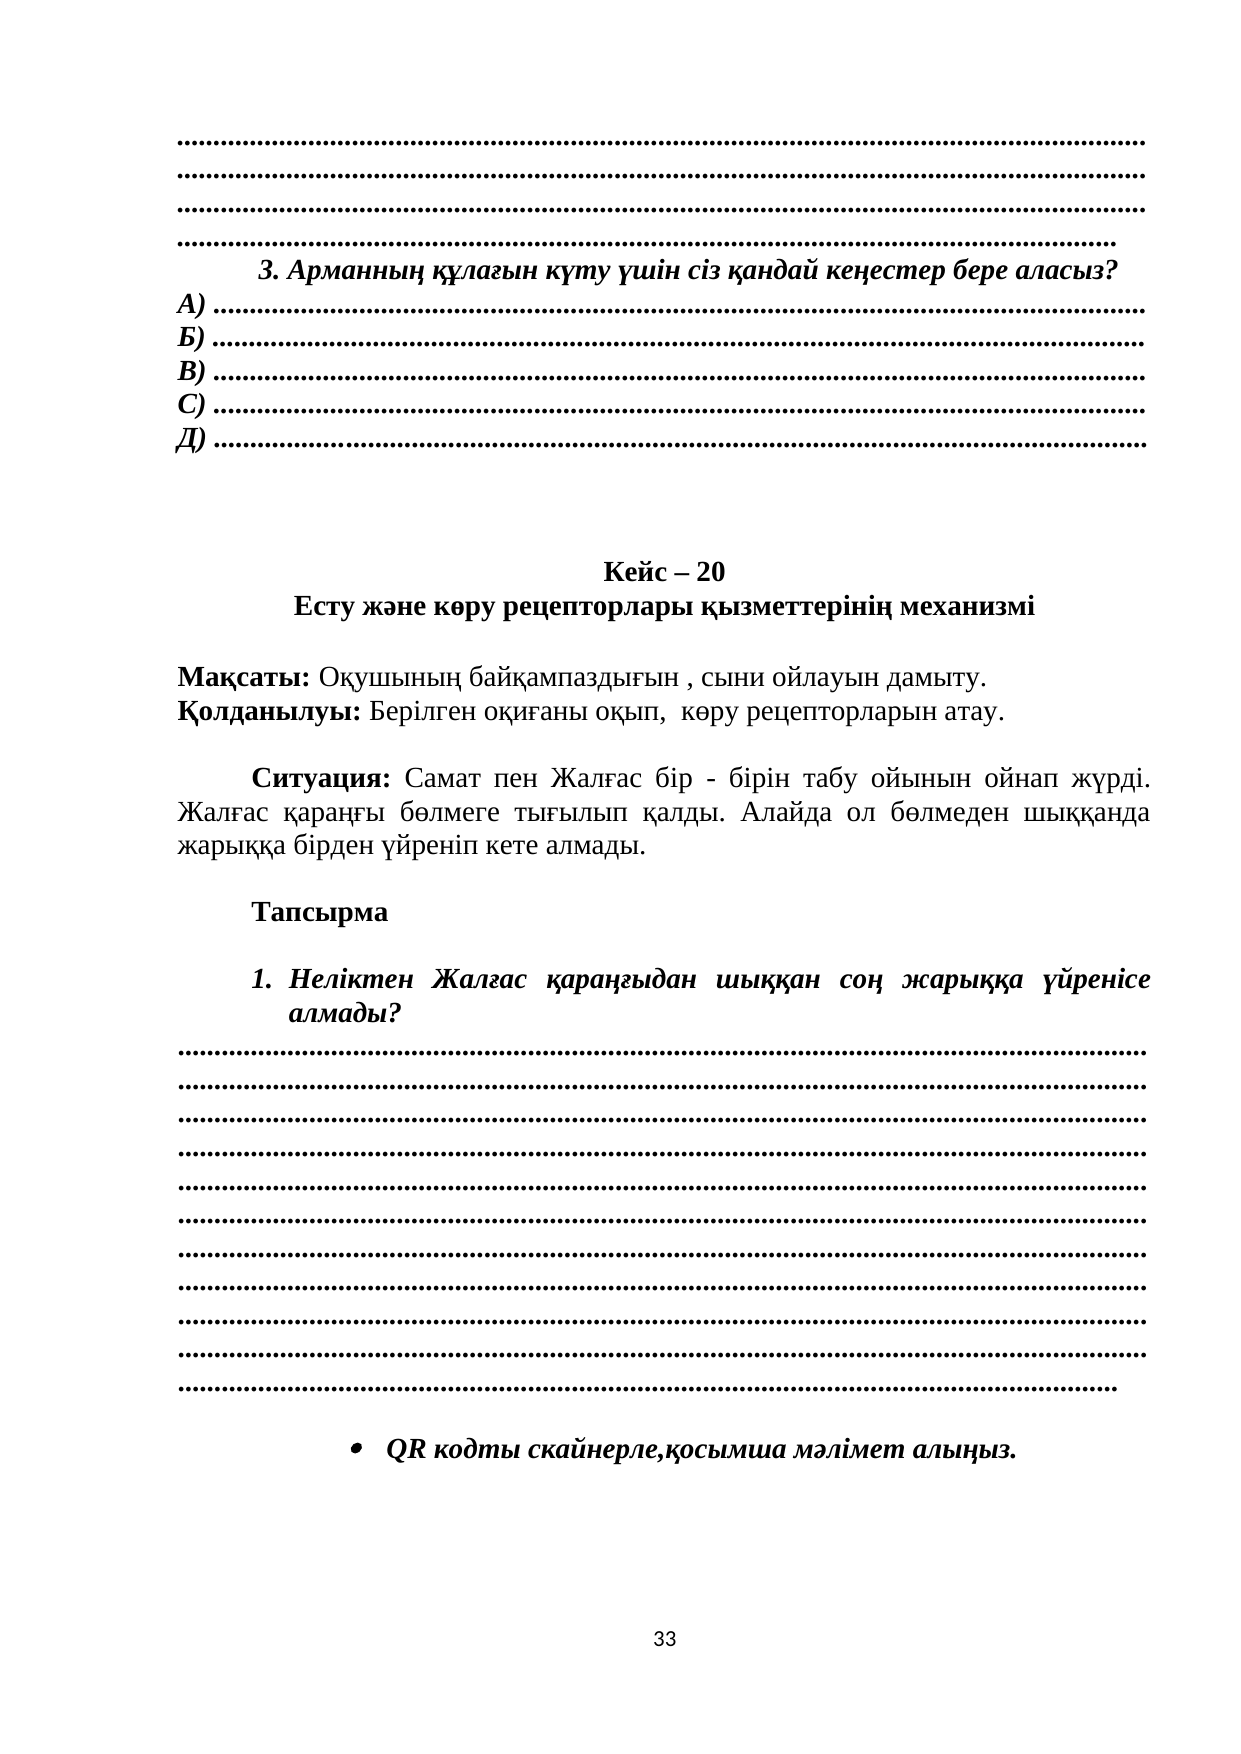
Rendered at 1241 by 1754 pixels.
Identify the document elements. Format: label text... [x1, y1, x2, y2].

text Ситуация: Самат пен Жалғас бір - бірін табу ойынын ойнап жүрді. Жалғас қараңғы бөлмеге тығылып қалды. Алайда ол бөлмеден шыққанда жарыққа бірден үйреніп кете алмады. [177, 760, 1152, 861]
text Есту және көру рецепторлары қызметтерінің механизмі [177, 588, 1152, 621]
text С) ................................................................................................................................ [177, 386, 1152, 420]
text Тапсырма [177, 894, 1152, 928]
text 3. Арманның құлағын күту үшін сіз қандай кеңестер бере аласыз? [177, 252, 1152, 286]
text Қолданылуы: Берілген оқиғаны оқып, көру рецепторларын атау. [177, 693, 1152, 727]
text В) ................................................................................................................................ [177, 353, 1152, 386]
list QR кодты скайнерле,қосымша мәлімет алыңыз. [215, 1431, 1152, 1465]
text ..................................................................................................................................... ......................................................................................................................................................................................................................................................................................................................................................................................................................................................................................................................................................................................................................................................................................... ..................................................................................................................................................................................................................................................................................................................................................................................................................................................................................................................................................................................................................................................................................... [177, 1028, 1152, 1397]
text Д) ................................................................................................................................ [177, 420, 1152, 453]
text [177, 118, 1152, 252]
text Кейс – 20 [177, 554, 1152, 588]
list Неліктен Жалғас қараңғыдан шыққан соң жарыққа үйренісе алмады? [251, 961, 1152, 1028]
text А) ................................................................................................................................ [177, 286, 1152, 319]
text Мақсаты: Оқушының байқампаздығын , сыни ойлауын дамыту. [177, 659, 1152, 693]
text Б) ................................................................................................................................ [177, 319, 1152, 353]
